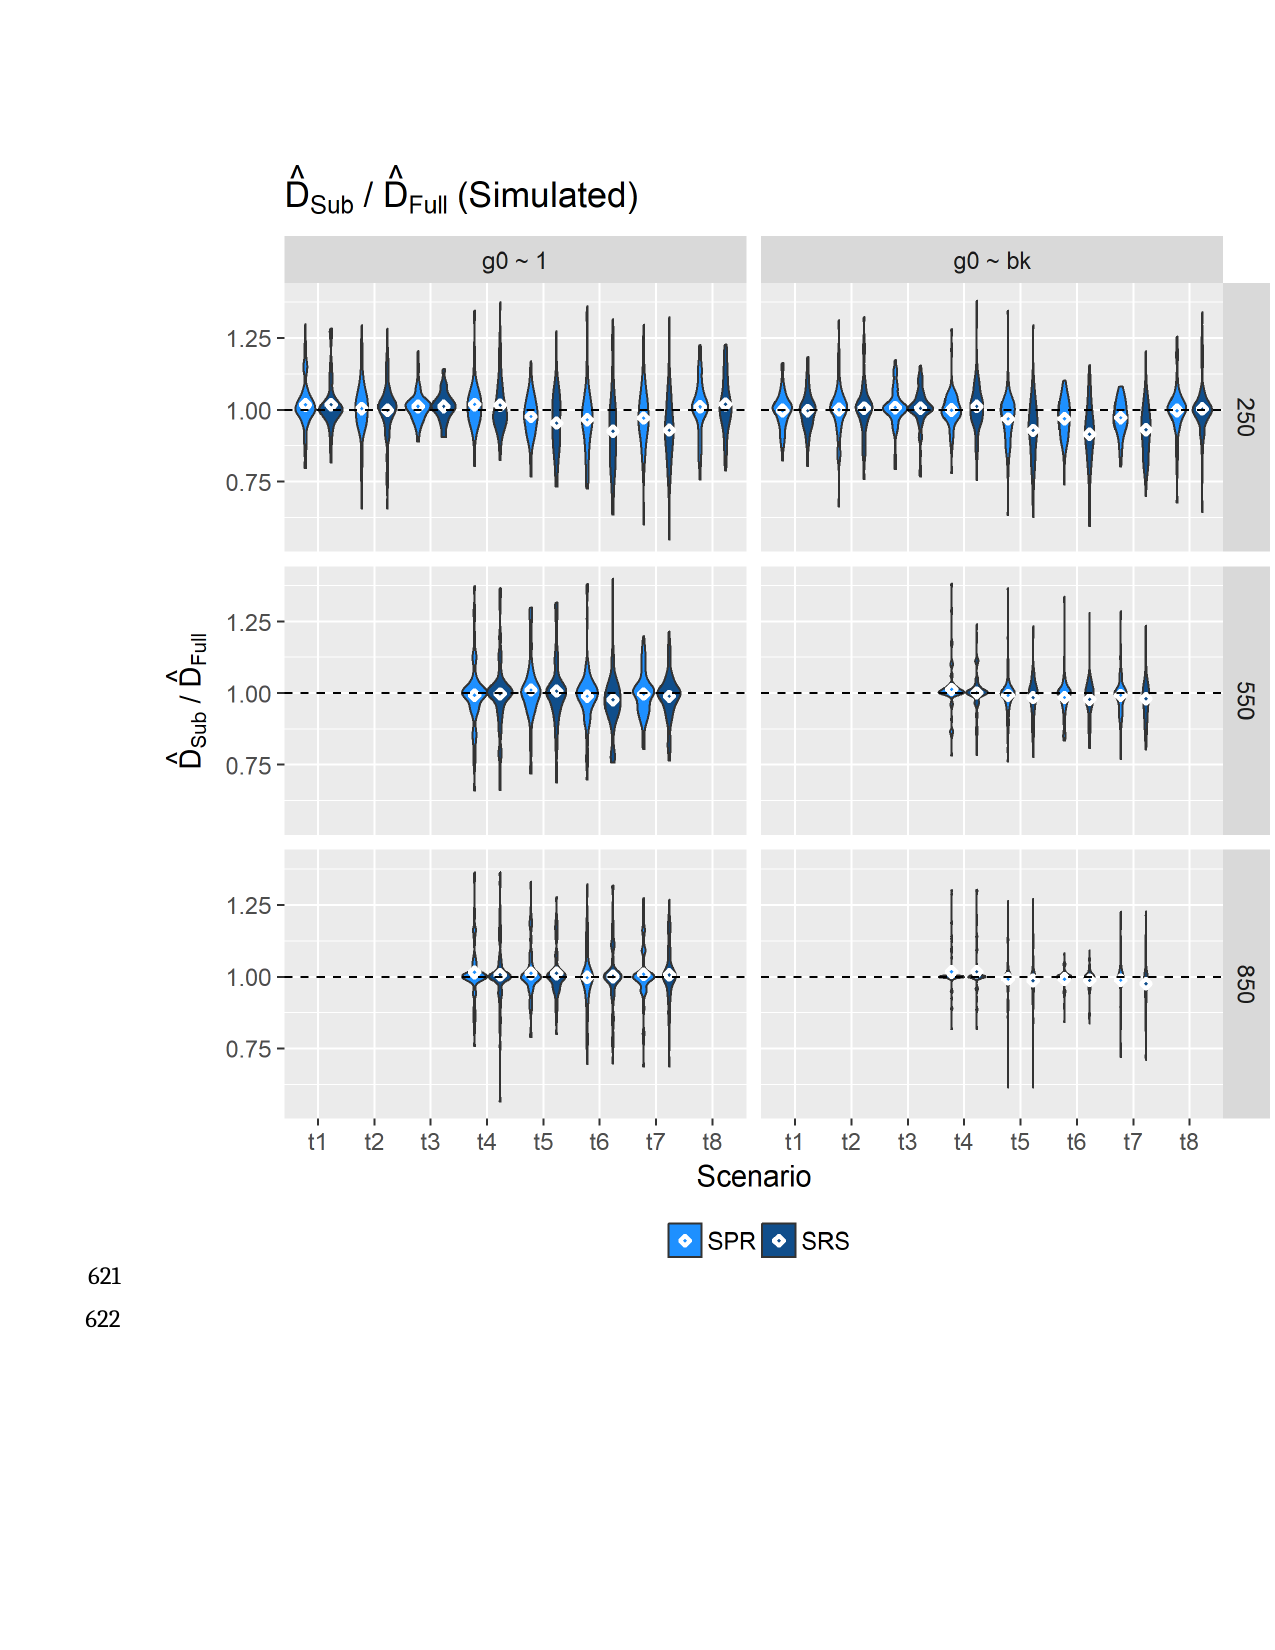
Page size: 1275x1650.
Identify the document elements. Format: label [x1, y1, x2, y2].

picture [150, 150, 1275, 1285]
